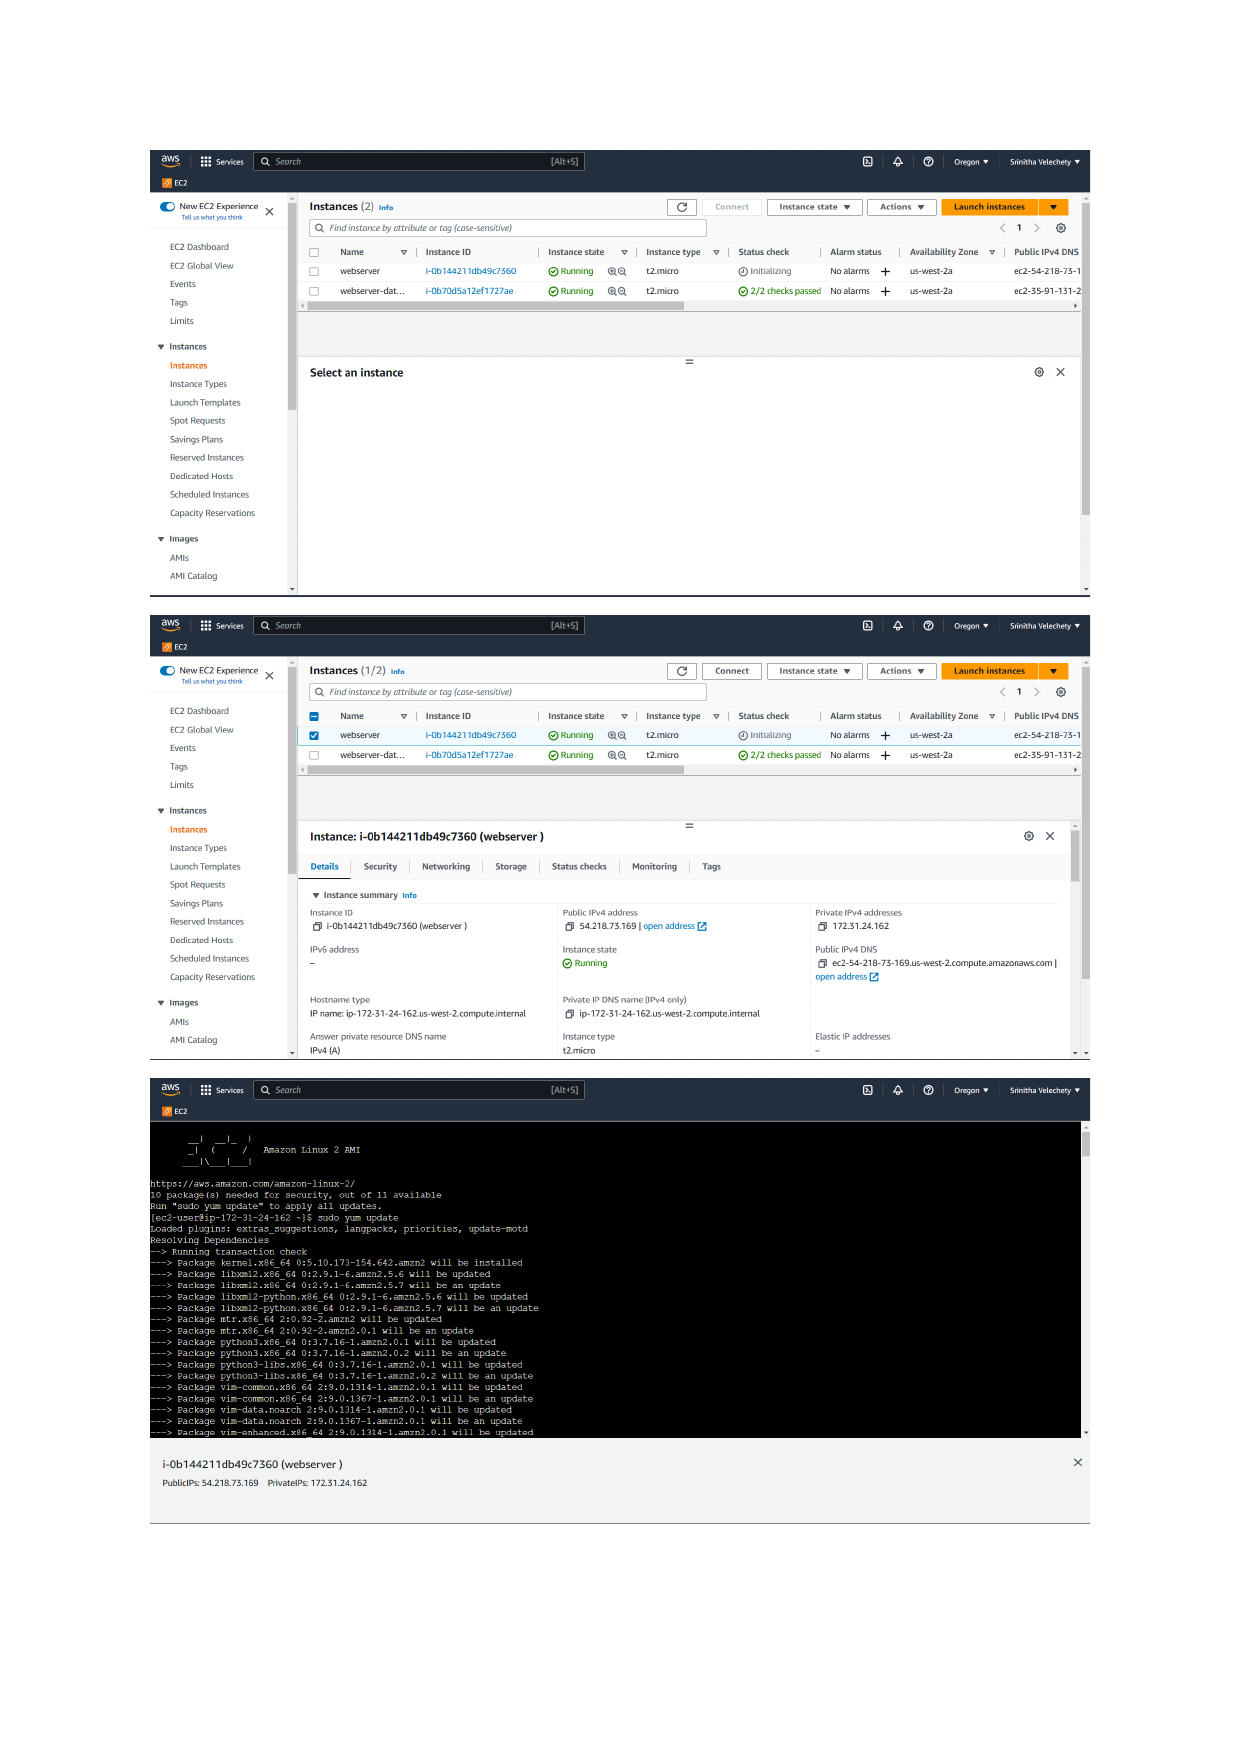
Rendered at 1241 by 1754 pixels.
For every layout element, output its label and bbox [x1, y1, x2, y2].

picture [150, 615, 1091, 1060]
picture [150, 150, 1091, 597]
picture [150, 1078, 1091, 1524]
